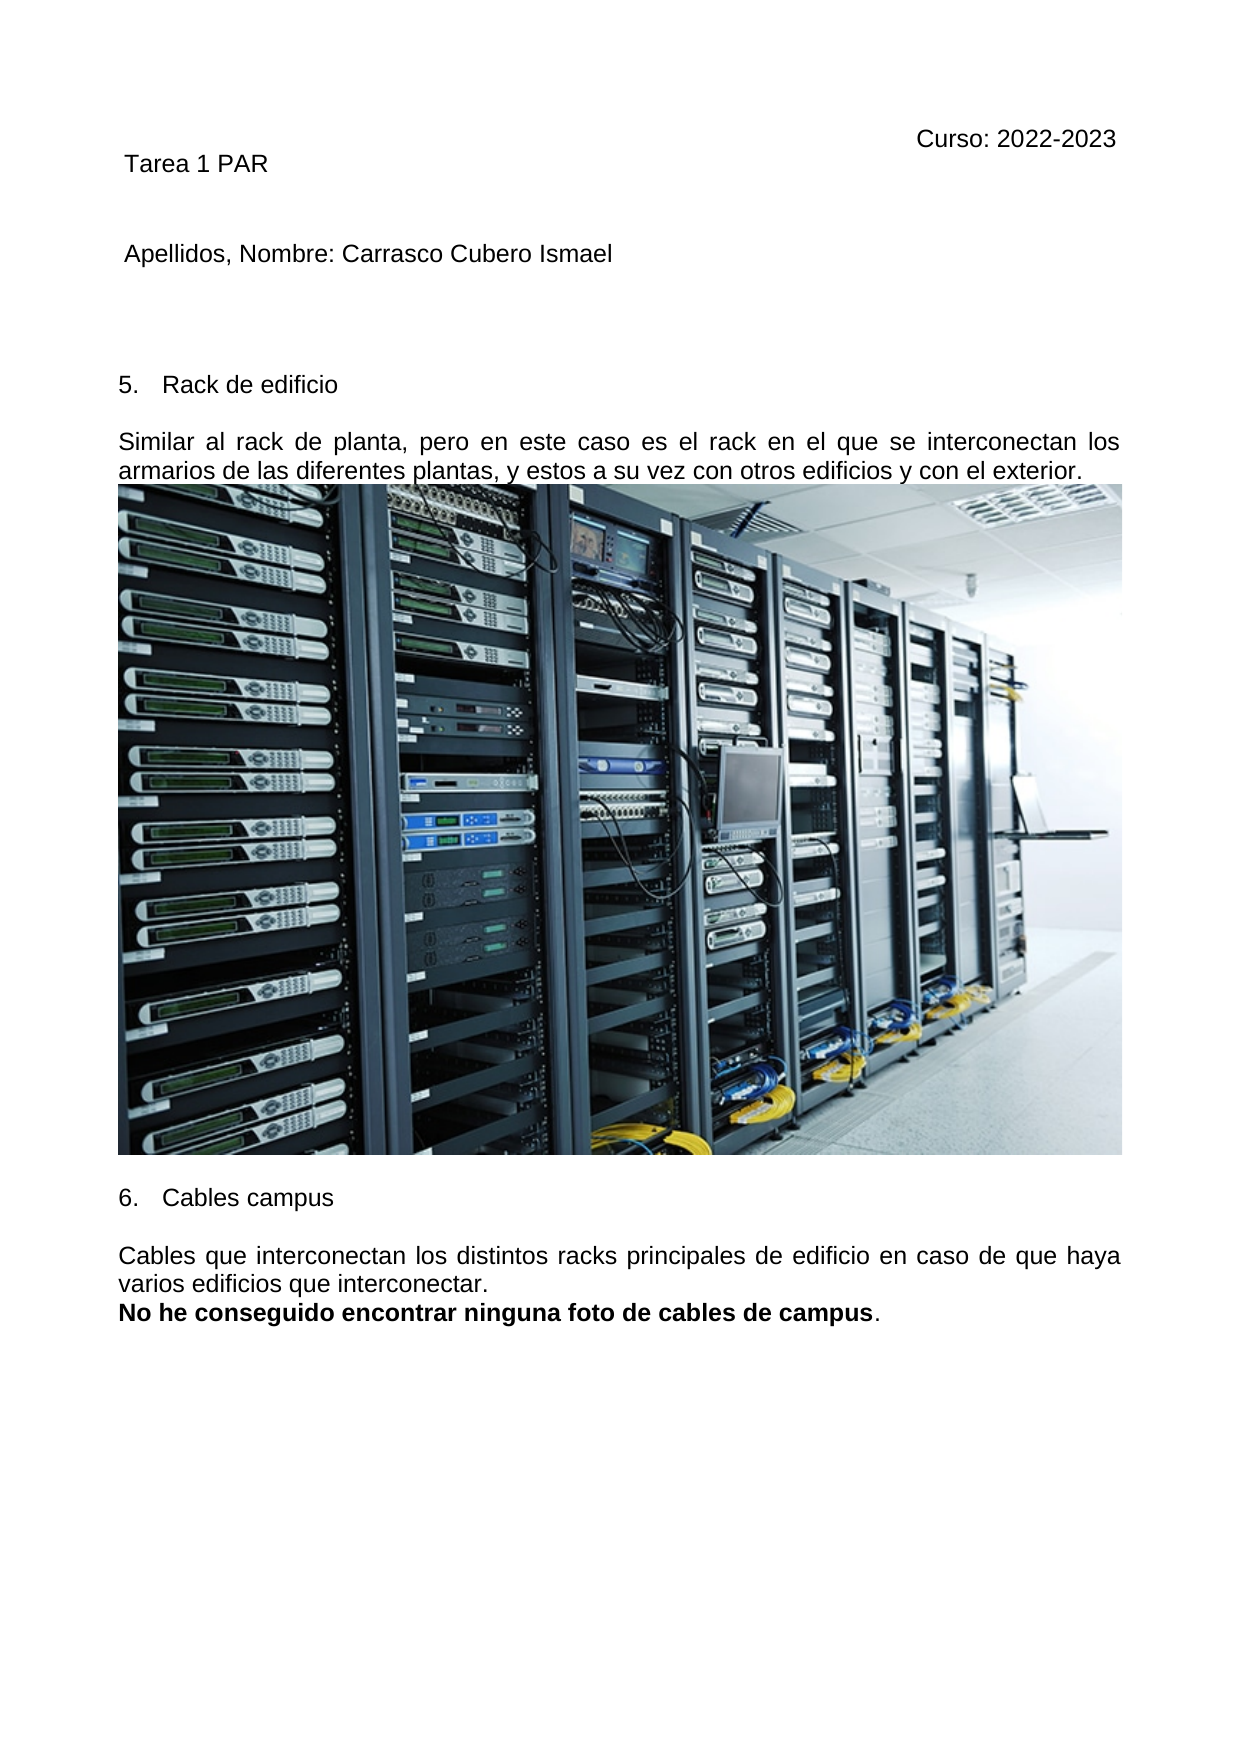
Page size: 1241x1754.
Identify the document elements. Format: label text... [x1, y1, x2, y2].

text Cables que interconectan los distintos racks principales de edificio en caso de que haya varios edificios que interconectar. [118, 1241, 1122, 1298]
text 6. Cables campus [118, 1183, 1122, 1212]
picture [118, 484, 1123, 1155]
text Similar al rack de planta, pero en este caso es el rack en el que se interconectan los armarios de las diferentes plantas, y estos a su vez con otros edificios y con el exterior. [118, 427, 1122, 484]
text No he conseguido encontrar ninguna foto de cables de campus. [118, 1298, 1122, 1327]
text 5. Rack de edificio [118, 369, 1122, 398]
